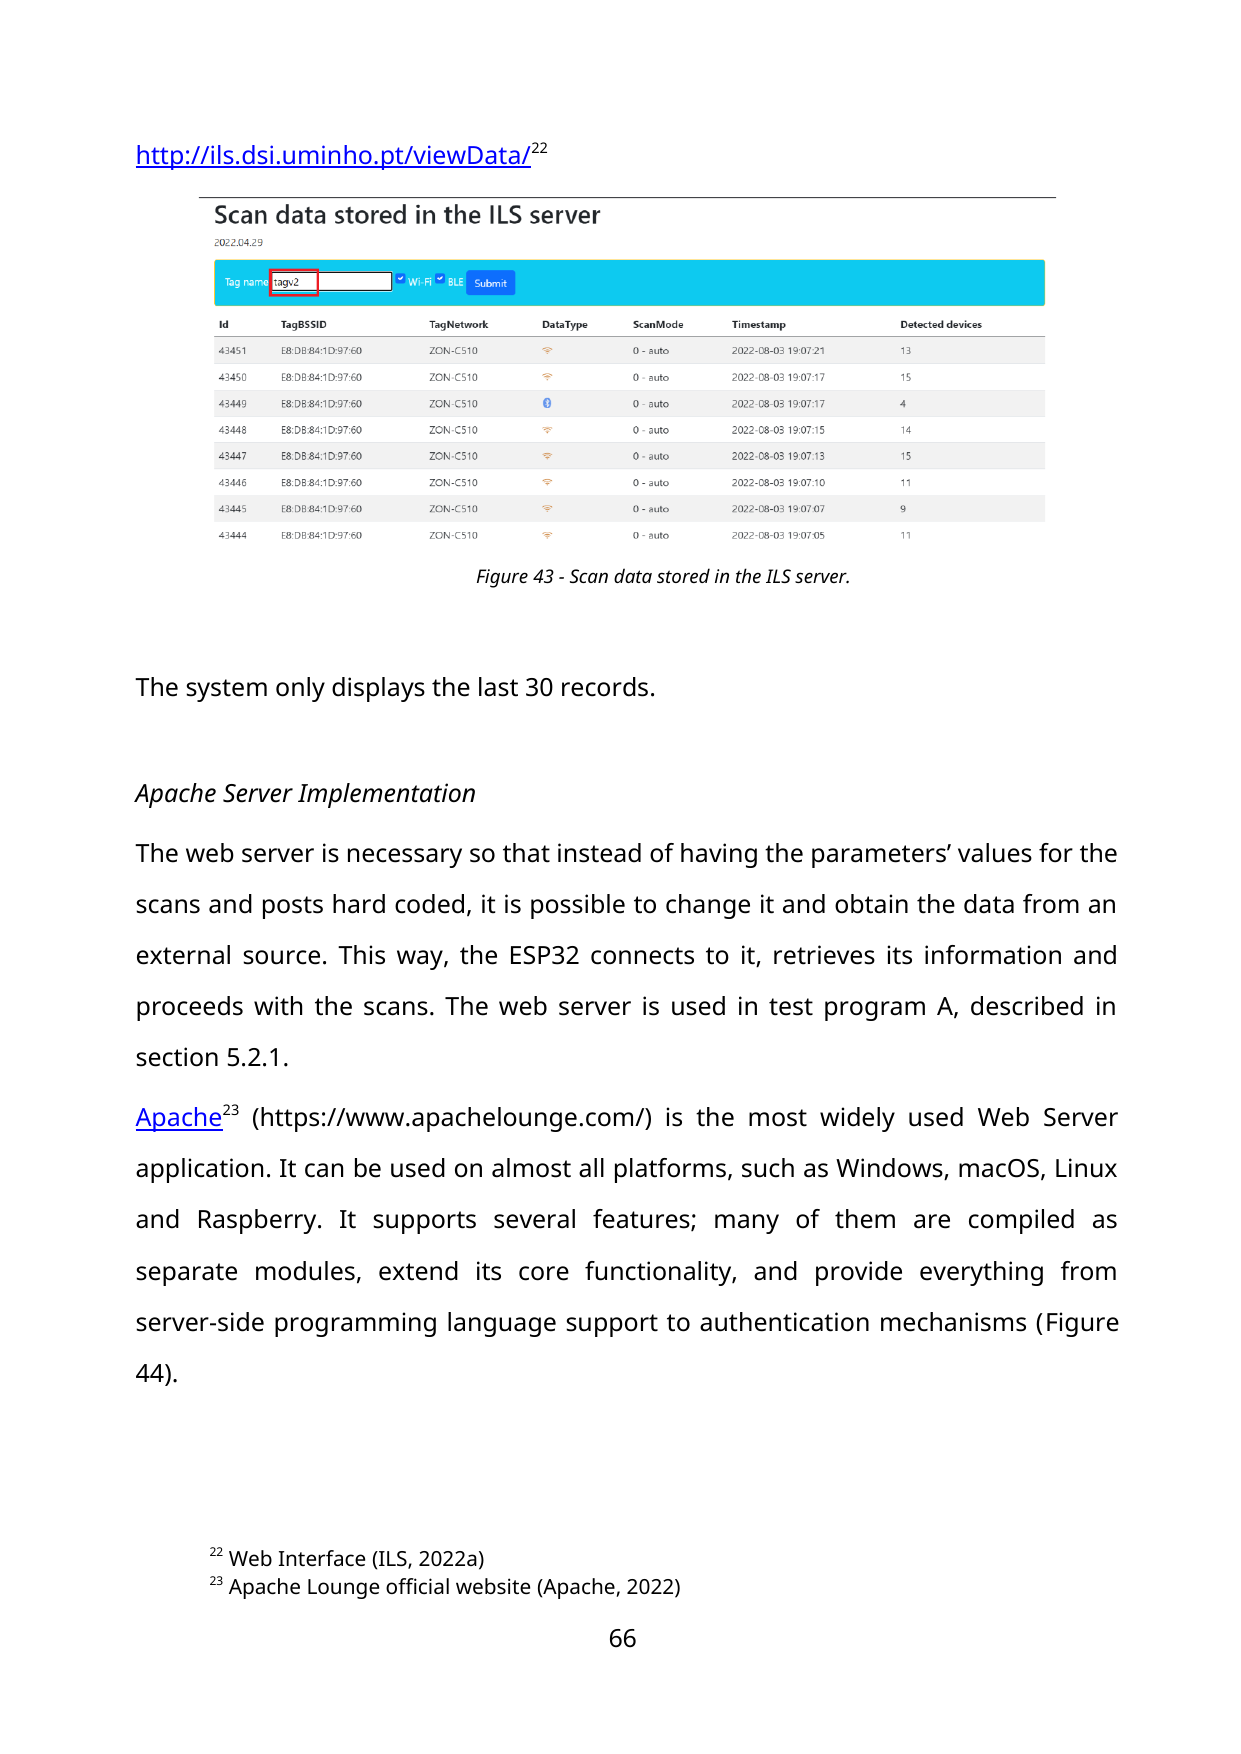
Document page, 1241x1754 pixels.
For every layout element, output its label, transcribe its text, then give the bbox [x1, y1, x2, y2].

picture [198, 197, 1057, 547]
text Figure 43 - Scan data stored in the ILS server. [135, 563, 1119, 589]
text The system only displays the last 30 records. [135, 669, 1119, 704]
text http://ils.dsi.uminho.pt/viewData/ [135, 137, 1119, 172]
subtitle Apache Server Implementation [135, 776, 1119, 810]
text The web server is necessary so that instead of having the parameters’ values for the scans and posts hard coded, it is possible to change it and obtain the data from an external source. This way, the ESP32 connects to it, retrieves its information and proceeds with the scans. The web server is used in test program A, described in section 5.2.1. [135, 836, 1119, 1074]
text Apache (https://www.apachelounge.com/) is the most widely used Web Server application. It can be used on almost all platforms, such as Windows, macOS, Linux and Raspberry. It supports several features; many of them are compiled as separate modules, extend its core functionality, and provide everything from server-side programming language support to authentication mechanisms (Figure 44). [135, 1100, 1119, 1389]
